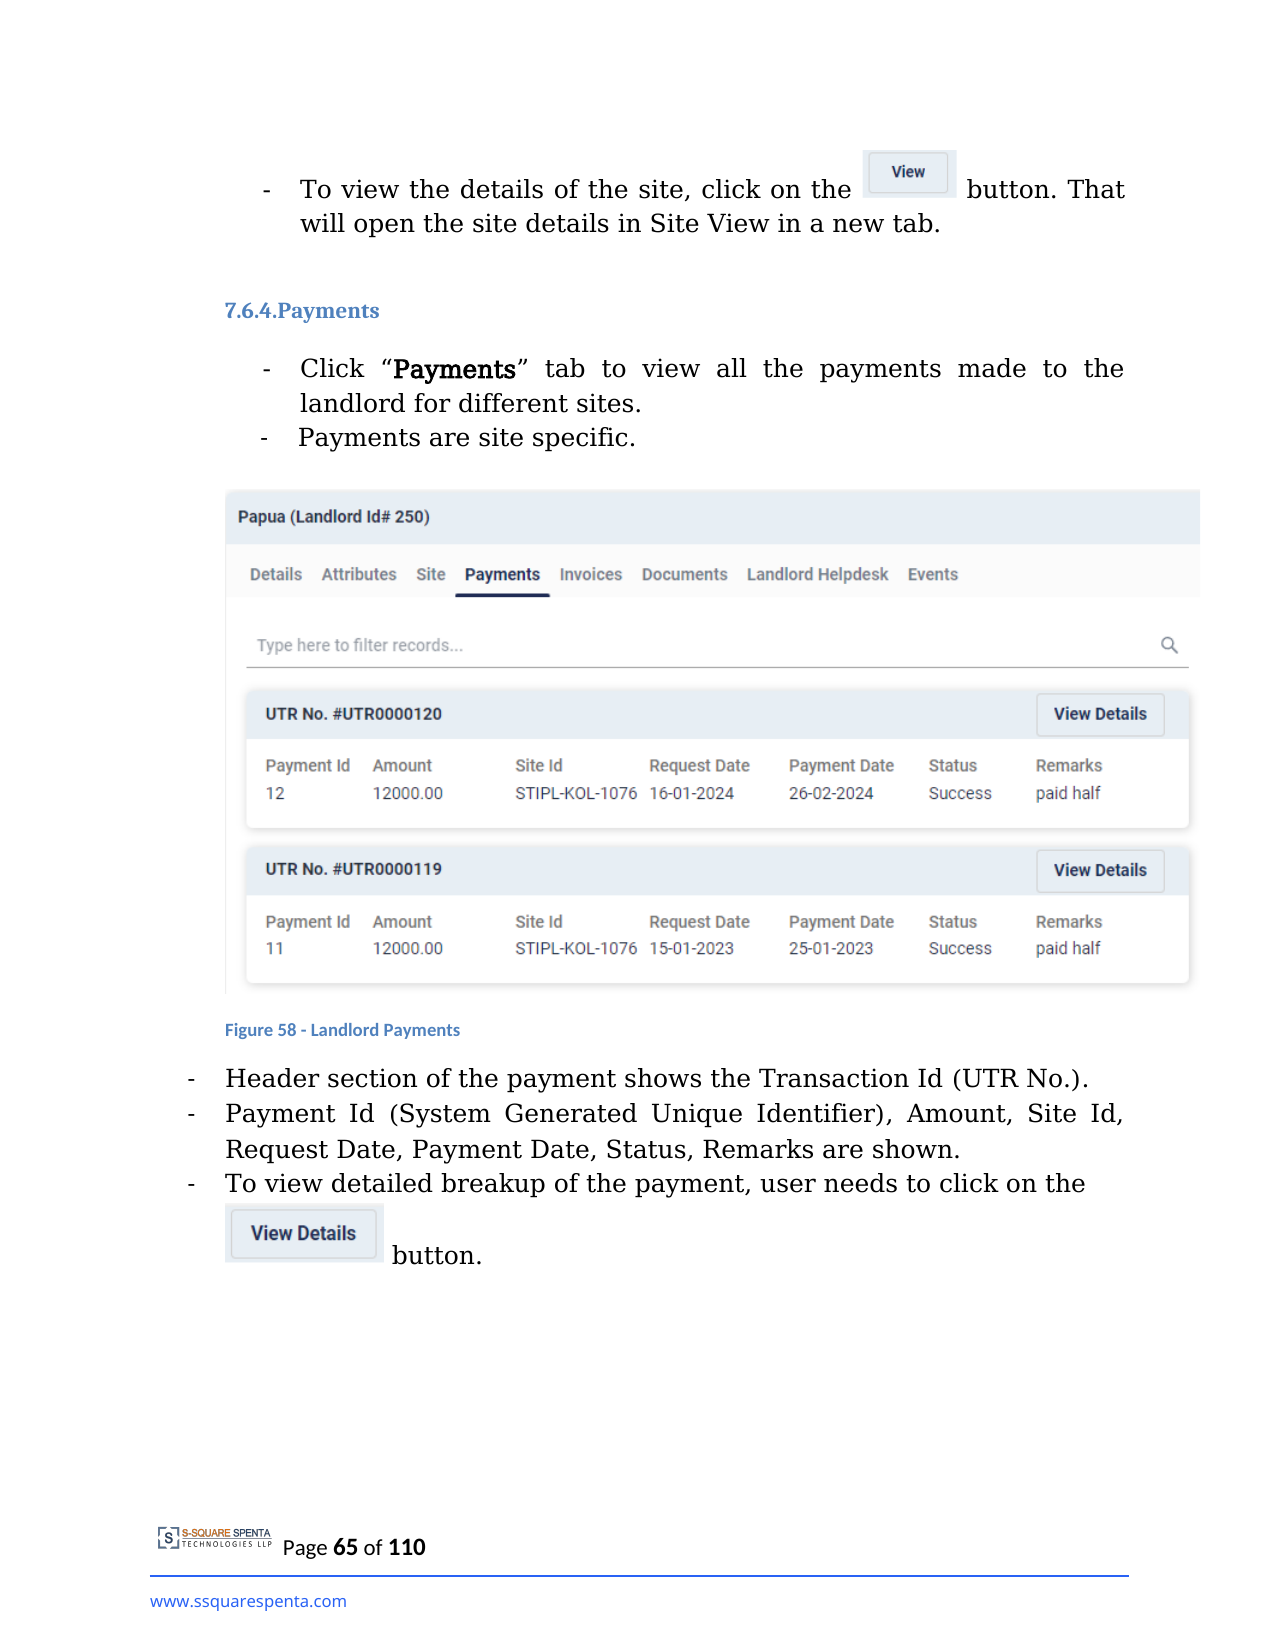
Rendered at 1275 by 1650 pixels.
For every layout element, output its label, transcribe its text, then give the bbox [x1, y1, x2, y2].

list Payments are site specific. [260, 422, 1125, 453]
list To view the details of the site, click on the button. That will open the site details in Site View in a new tab. [262, 150, 1125, 238]
picture [225, 489, 1200, 994]
picture [150, 1520, 283, 1556]
picture [225, 1203, 384, 1265]
list To view detailed breakup of the payment, user needs to click on the button. [187, 1168, 1125, 1269]
picture [862, 150, 957, 199]
subtitle Payments [225, 298, 1125, 324]
list Header section of the payment shows the Transaction Id (UTR No.). [187, 1062, 1125, 1093]
list Click “Payments” tab to view all the payments made to the landlord for different sites. [262, 353, 1125, 417]
text Figure 58 - Landlord Payments [150, 1018, 1125, 1041]
list Payment Id (System Generated Unique Identifier), Amount, Site Id, Request Date, Payment Date, Status, Remarks are shown. [187, 1098, 1125, 1163]
